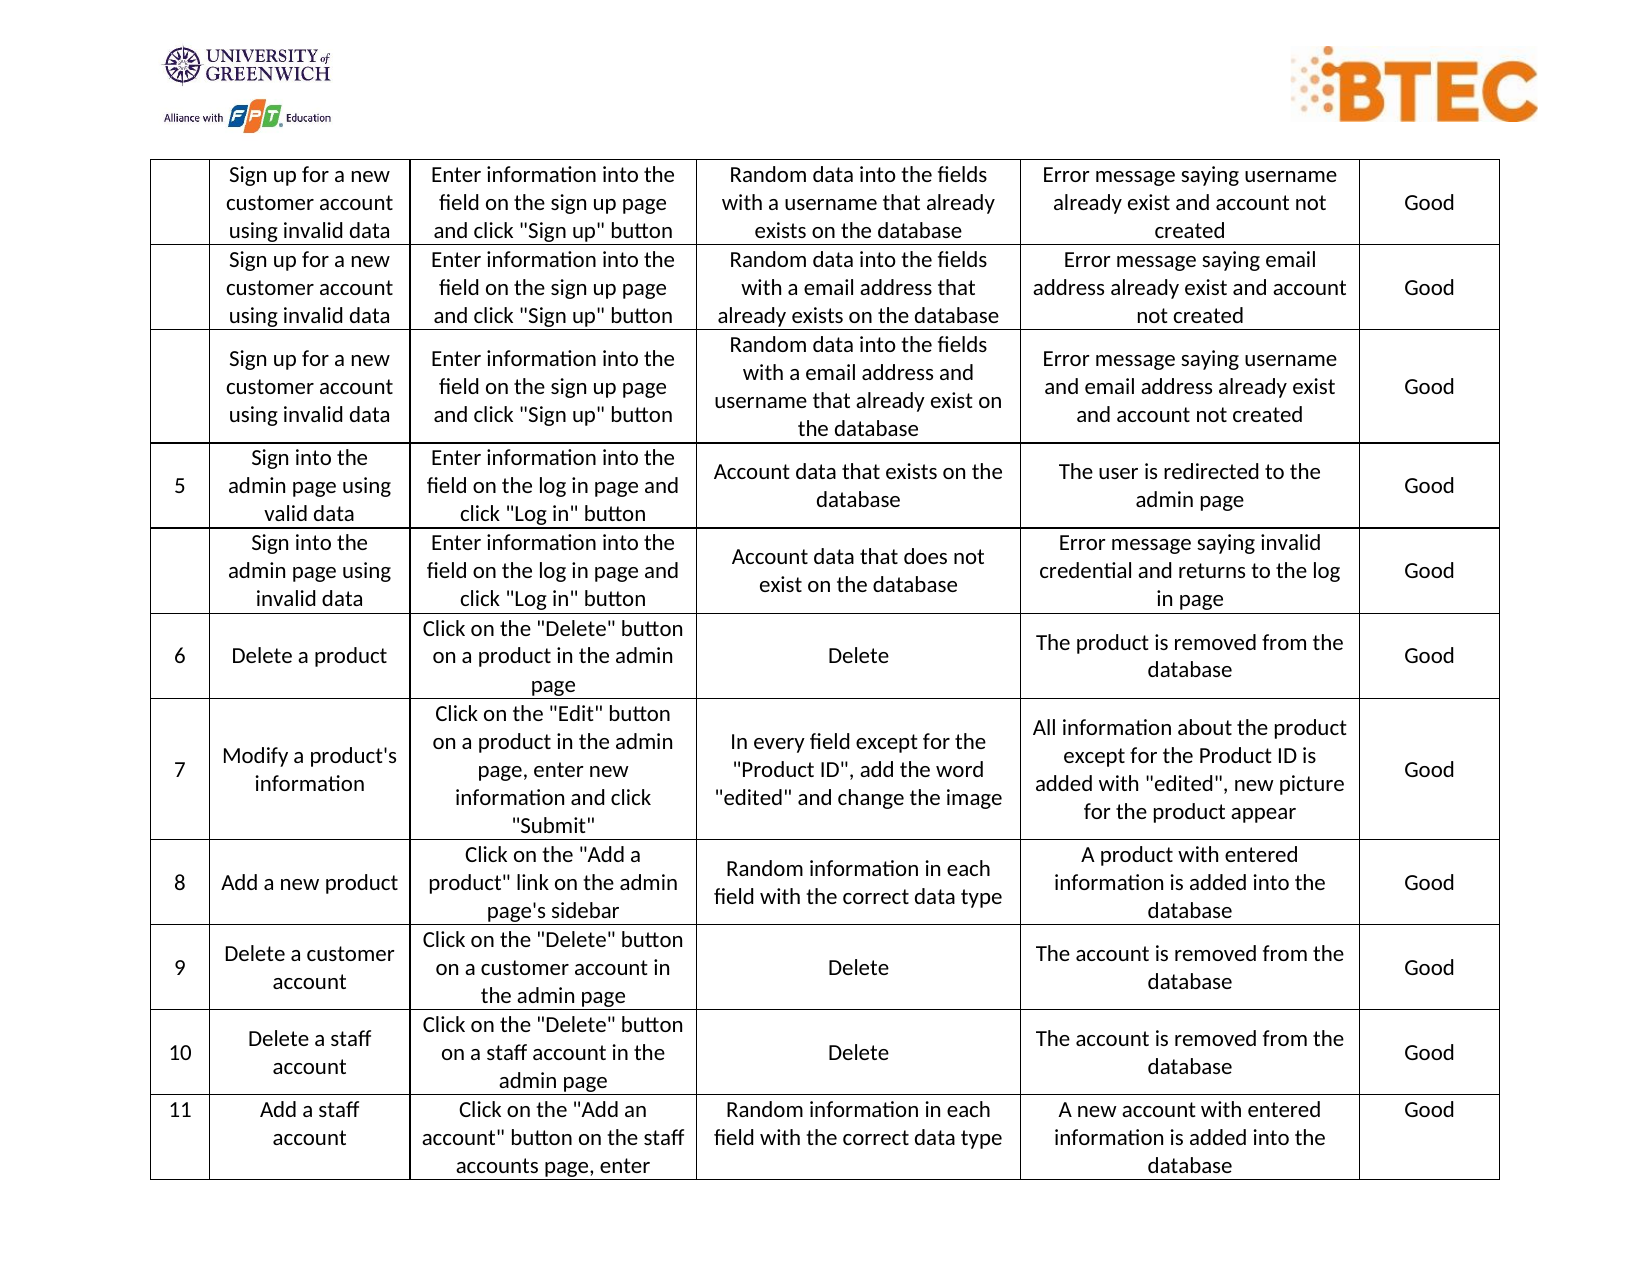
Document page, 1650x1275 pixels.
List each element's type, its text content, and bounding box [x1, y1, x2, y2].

table_cell 6 [151, 614, 209, 698]
table_cell 5 [151, 444, 209, 527]
table_cell Sign up for a new customer account using invalid data [210, 160, 409, 244]
table_cell Delete [697, 925, 1020, 1009]
table_cell Enter information into the field on the sign up page and click "Sign up" button [411, 245, 696, 329]
table_cell Add a new product [210, 840, 409, 924]
table_cell Good [1360, 840, 1499, 924]
table_cell The product is removed from the database [1021, 614, 1359, 698]
table_cell Sign up for a new customer account using invalid data [210, 245, 409, 329]
table_cell In every field except for the "Product ID", add the word "edited" and change the image [697, 699, 1020, 839]
table_cell Delete a product [210, 614, 409, 698]
table_cell Good [1360, 925, 1499, 1009]
table_cell Sign up for a new customer account using invalid data [210, 330, 409, 442]
table_cell Error message saying invalid credential and returns to the log in page [1021, 529, 1359, 613]
table_cell Enter information into the field on the log in page and click "Log in" button [411, 529, 696, 613]
table_cell Enter information into the field on the sign up page and click "Sign up" button [411, 330, 696, 442]
table_cell Error message saying email address already exist and account not created [1021, 245, 1359, 329]
table_cell Enter information into the field on the sign up page and click "Sign up" button [411, 160, 696, 244]
table_cell Delete [697, 614, 1020, 698]
table_cell Account data that exists on the database [697, 444, 1020, 527]
table_cell [151, 245, 209, 329]
table_cell Add a staff account [210, 1095, 409, 1179]
table_cell Sign into the admin page using valid data [210, 444, 409, 527]
table_cell [151, 160, 209, 244]
table_cell Click on the "Delete" button on a customer account in the admin page [411, 925, 696, 1009]
table_cell Delete a customer account [210, 925, 409, 1009]
table_cell Random information in each field with the correct data type [697, 840, 1020, 924]
table_cell Good [1360, 245, 1499, 329]
table_cell A product with entered information is added into the database [1021, 840, 1359, 924]
table_cell 7 [151, 699, 209, 839]
table_cell Random information in each field with the correct data type [697, 1095, 1020, 1179]
table_cell Click on the "Delete" button on a product in the admin page [411, 614, 696, 698]
table_cell Random data into the fields with a email address and username that already exist on the database [697, 330, 1020, 442]
picture [150, 32, 343, 144]
table_cell A new account with entered information is added into the database [1021, 1095, 1359, 1179]
table_cell Delete a staff account [210, 1010, 409, 1094]
table_cell Good [1360, 330, 1499, 442]
table_cell Error message saying username already exist and account not created [1021, 160, 1359, 244]
table_cell Click on the "Add a product" link on the admin page's sidebar [411, 840, 696, 924]
table_cell The account is removed from the database [1021, 925, 1359, 1009]
table_cell Random data into the fields with a email address that already exists on the database [697, 245, 1020, 329]
table_cell Good [1360, 160, 1499, 244]
table_cell Delete [697, 1010, 1020, 1094]
table_cell Good [1360, 529, 1499, 613]
table_cell Sign into the admin page using invalid data [210, 529, 409, 613]
table_cell Click on the "Edit" button on a product in the admin page, enter new information and click "Submit" [411, 699, 696, 839]
table_cell Good [1360, 444, 1499, 527]
table_cell [151, 330, 209, 442]
table_cell 11 [151, 1095, 209, 1179]
table_cell Good [1360, 699, 1499, 839]
table_cell The account is removed from the database [1021, 1010, 1359, 1094]
table_cell Enter information into the field on the log in page and click "Log in" button [411, 444, 696, 527]
table_cell Account data that does not exist on the database [697, 529, 1020, 613]
table_cell 9 [151, 925, 209, 1009]
table_cell All information about the product except for the Product ID is added with "edited", new picture for the product appear [1021, 699, 1359, 839]
table_cell Click on the "Add an account" button on the staff accounts page, enter information on each field except for the ID [411, 1095, 696, 1179]
table_cell Modify a product's information [210, 699, 409, 839]
table_cell The user is redirected to the admin page [1021, 444, 1359, 527]
table_cell Click on the "Delete" button on a staff account in the admin page [411, 1010, 696, 1094]
table_cell 8 [151, 840, 209, 924]
table_cell 10 [151, 1010, 209, 1094]
table_cell Good [1360, 1010, 1499, 1094]
picture [1290, 46, 1538, 122]
table_cell Good [1360, 1095, 1499, 1179]
table_cell Error message saying username and email address already exist and account not created [1021, 330, 1359, 442]
table_cell Random data into the fields with a username that already exists on the database [697, 160, 1020, 244]
table_cell [151, 529, 209, 613]
table_cell Good [1360, 614, 1499, 698]
